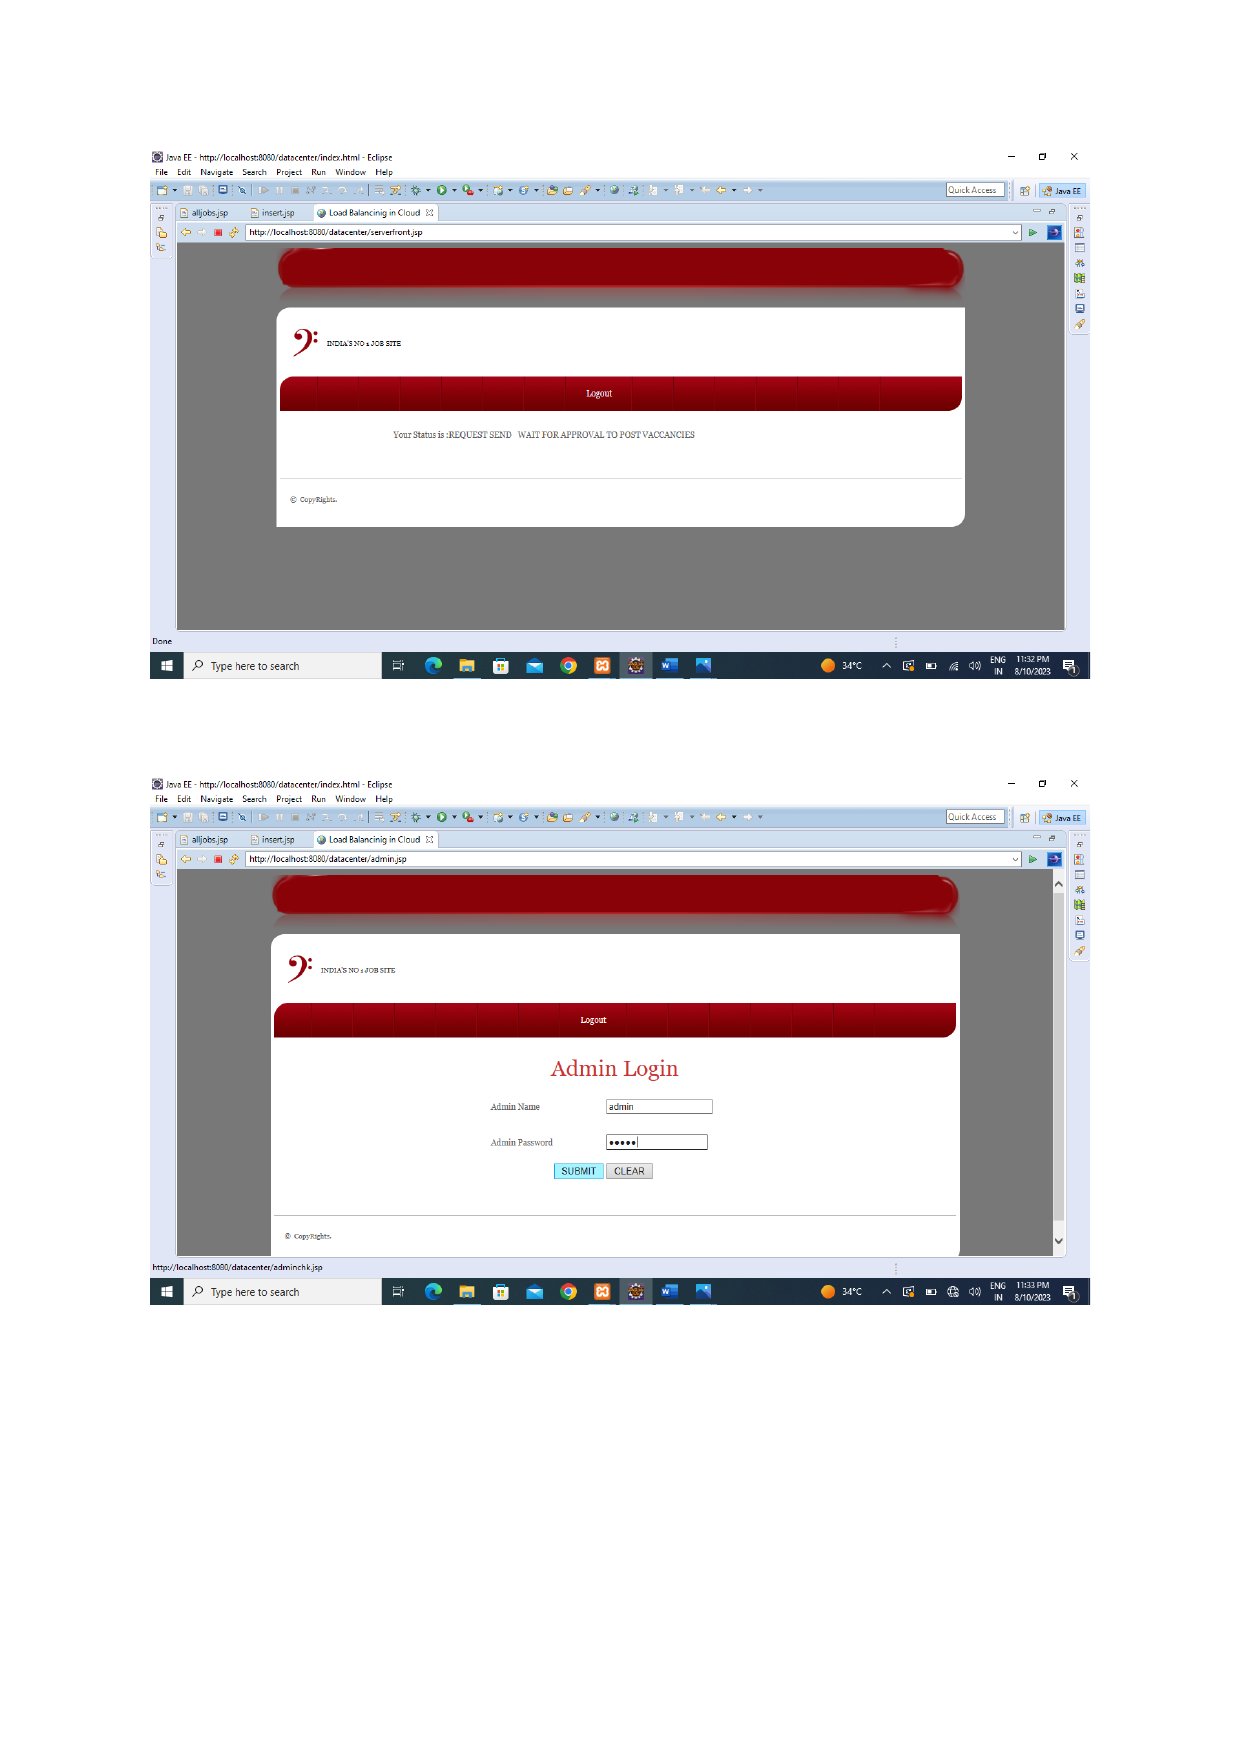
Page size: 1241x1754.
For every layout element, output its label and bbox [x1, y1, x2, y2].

picture [150, 150, 1091, 679]
picture [150, 776, 1091, 1305]
